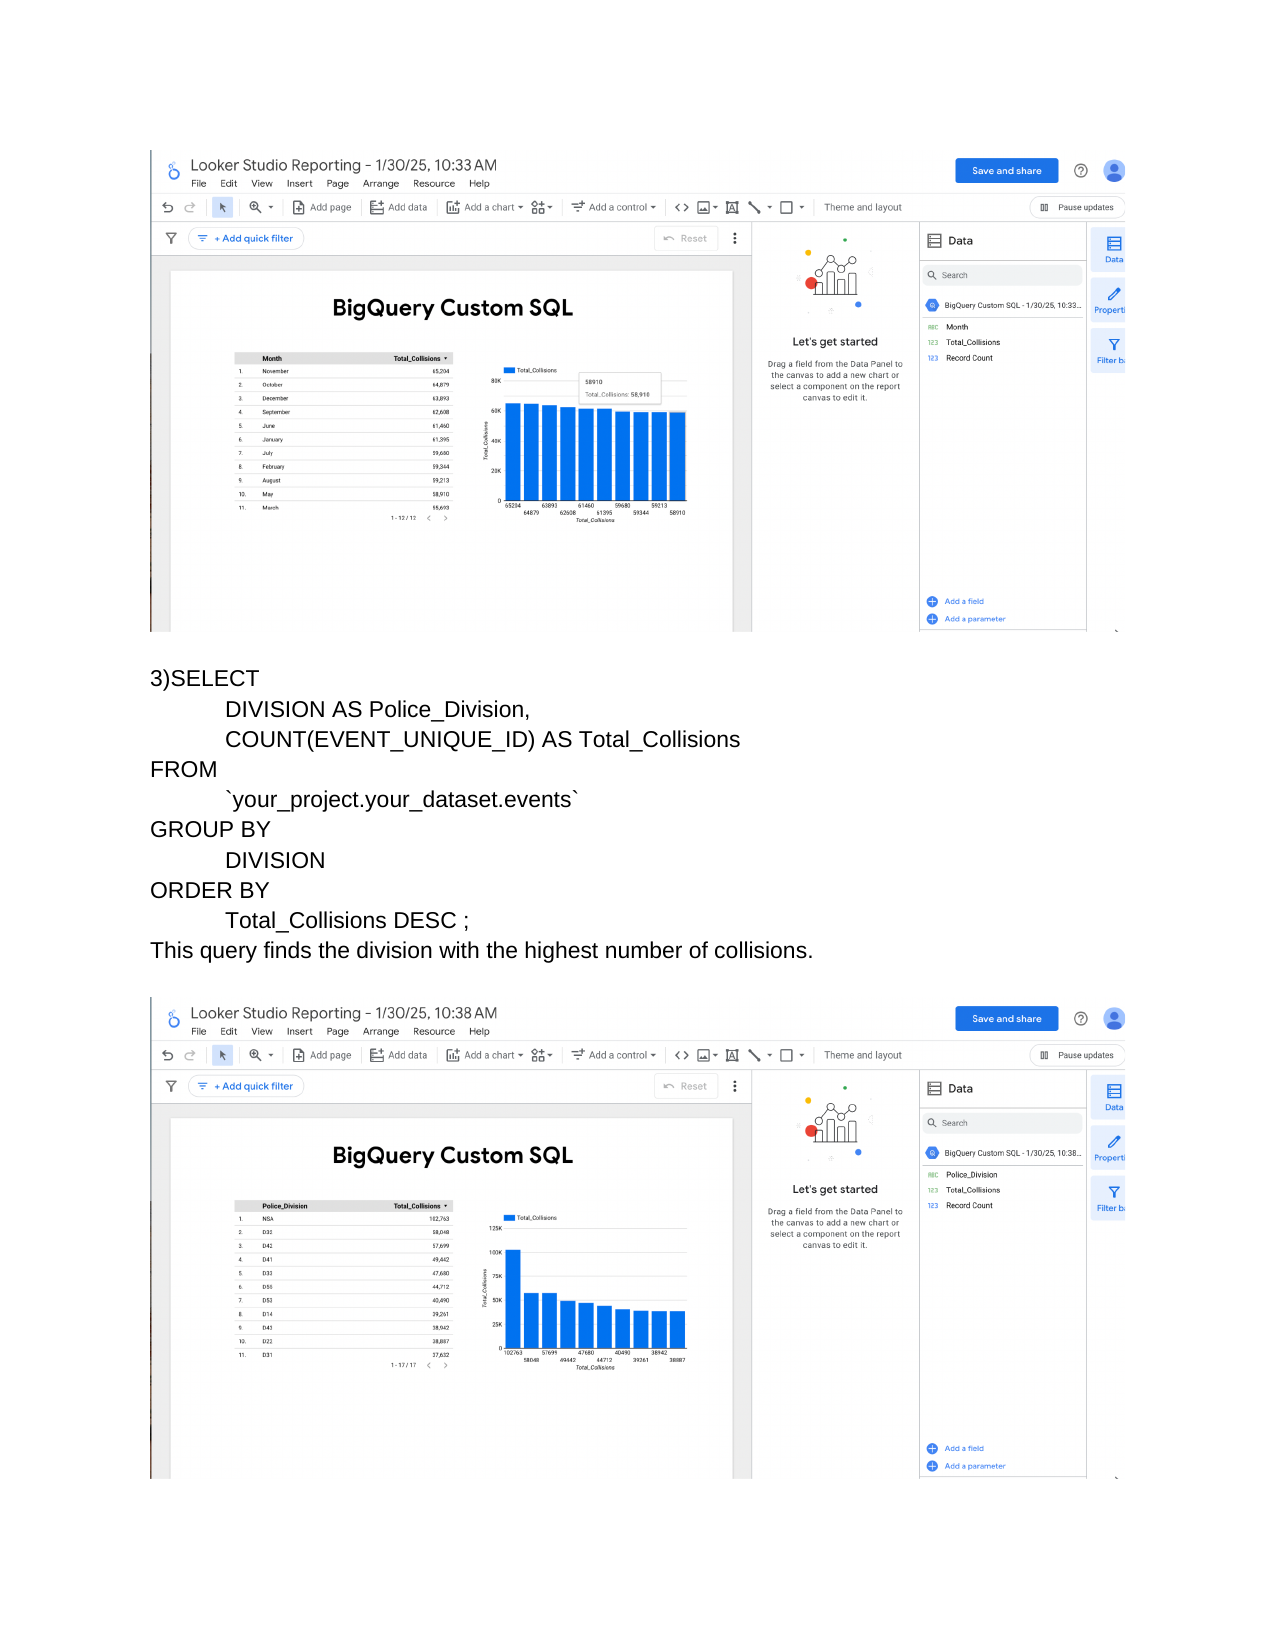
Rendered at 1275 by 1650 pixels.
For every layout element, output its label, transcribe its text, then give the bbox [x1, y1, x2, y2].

text 3)SELECT [150, 665, 1125, 692]
picture [150, 150, 1125, 632]
text COUNT(EVENT_UNIQUE_ID) AS Total_Collisions [150, 726, 1125, 752]
text FROM [150, 756, 1125, 782]
picture [150, 997, 1125, 1479]
text DIVISION AS Police_Division, [150, 696, 1125, 722]
text `your_project.your_dataset.events` [150, 786, 1125, 812]
text This query finds the division with the highest number of collisions. [150, 937, 1125, 963]
text DIVISION [150, 847, 1125, 873]
text ORDER BY [150, 877, 1125, 903]
text Total_Collisions DESC ; [150, 907, 1125, 933]
text GROUP BY [150, 816, 1125, 843]
